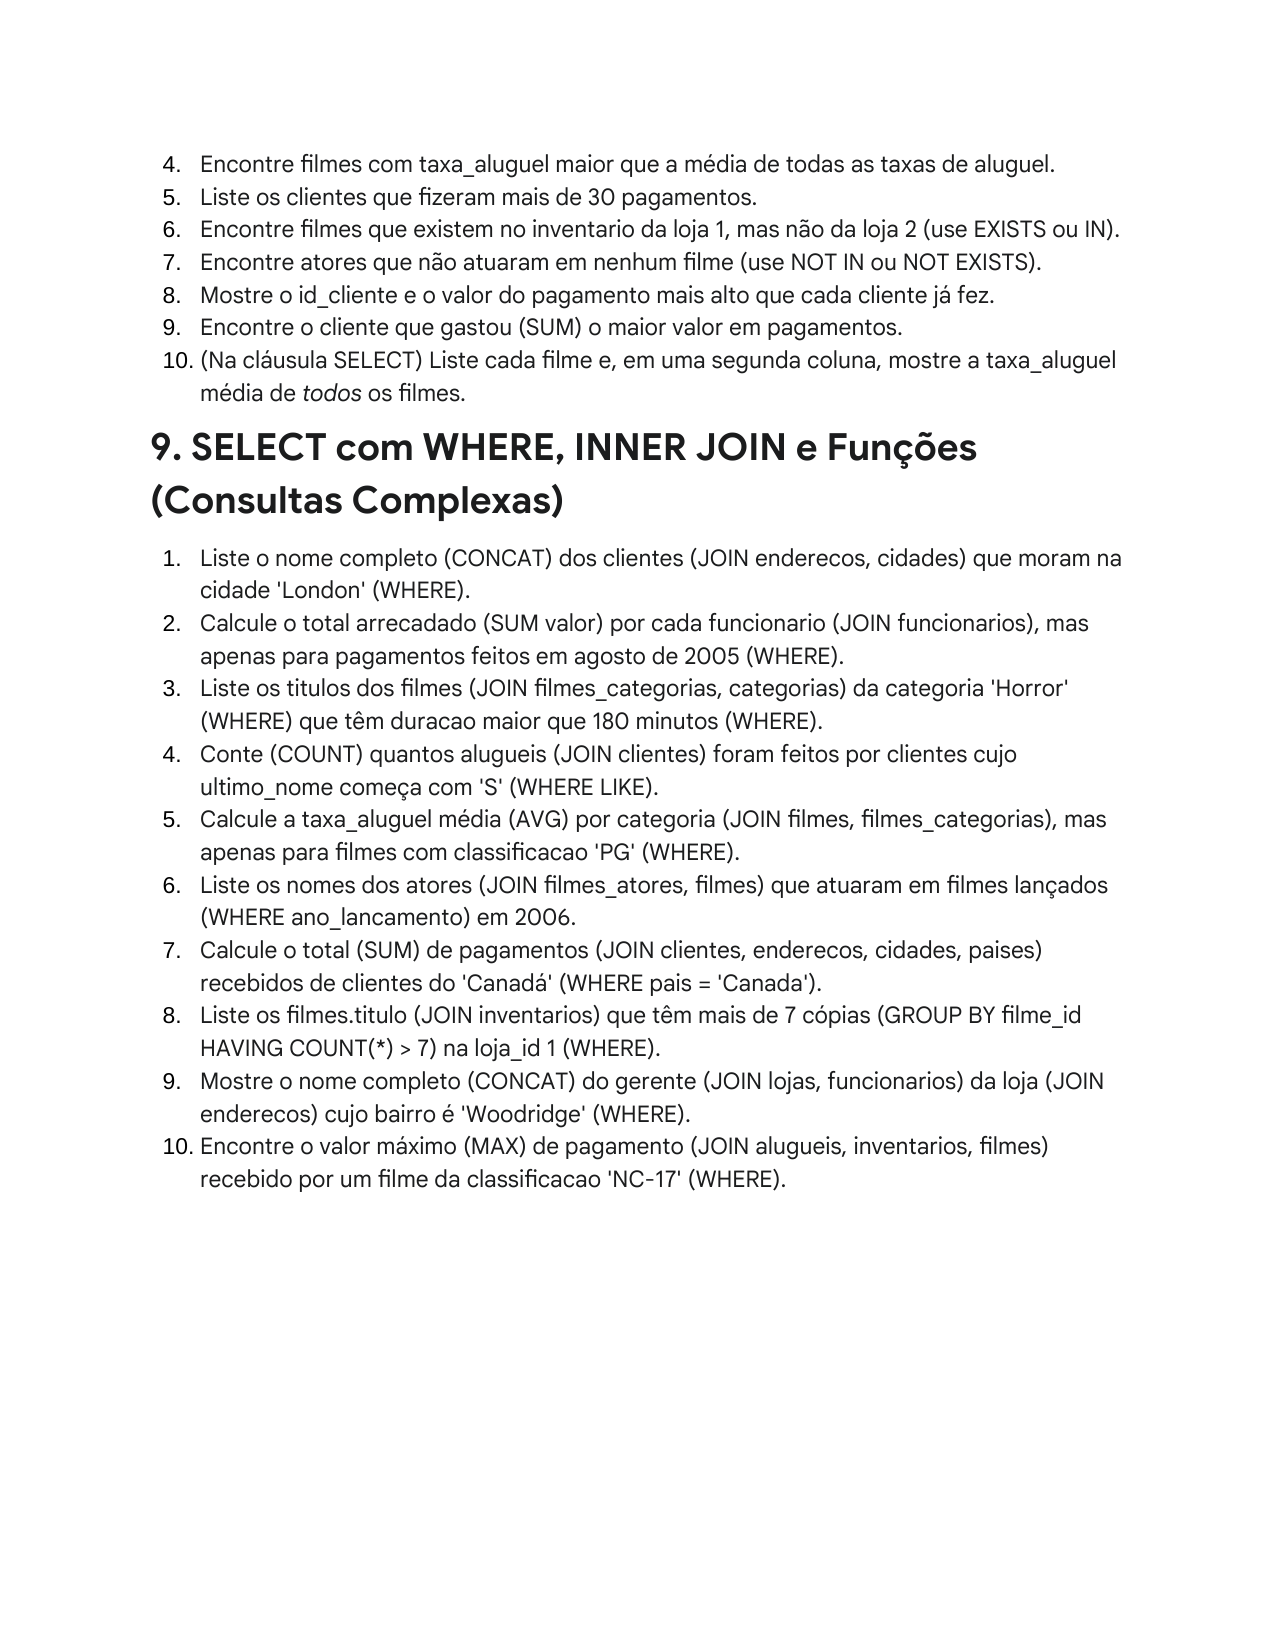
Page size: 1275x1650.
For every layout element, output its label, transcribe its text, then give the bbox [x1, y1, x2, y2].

list Mostre o id_cliente e o valor do pagamento mais alto que cada cliente já fez. [162, 281, 1125, 309]
list Liste os titulos dos filmes (JOIN filmes_categorias, categorias) da categoria 'Horror' (WHERE) que têm duracao maior que 180 minutos (WHERE). [162, 674, 1125, 736]
subtitle 9. SELECT com WHERE, INNER JOIN e Funções (Consultas Complexas) [150, 424, 1125, 525]
list Calcule o total (SUM) de pagamentos (JOIN clientes, enderecos, cidades, paises) recebidos de clientes do 'Canadá' (WHERE pais = 'Canada'). [162, 936, 1125, 998]
list Calcule o total arrecadado (SUM valor) por cada funcionario (JOIN funcionarios), mas apenas para pagamentos feitos em agosto de 2005 (WHERE). [162, 609, 1125, 671]
list (Na cláusula SELECT) Liste cada filme e, em uma segunda coluna, mostre a taxa_aluguel média de todos os filmes. [162, 346, 1125, 408]
list Liste o nome completo (CONCAT) dos clientes (JOIN enderecos, cidades) que moram na cidade 'London' (WHERE). [162, 544, 1125, 605]
list Mostre o nome completo (CONCAT) do gerente (JOIN lojas, funcionarios) da loja (JOIN enderecos) cujo bairro é 'Woodridge' (WHERE). [162, 1067, 1125, 1128]
list Encontre atores que não atuaram em nenhum filme (use NOT IN ou NOT EXISTS). [162, 248, 1125, 277]
list Encontre o valor máximo (MAX) de pagamento (JOIN alugueis, inventarios, filmes) recebido por um filme da classificacao 'NC-17' (WHERE). [162, 1132, 1125, 1194]
list Liste os filmes.titulo (JOIN inventarios) que têm mais de 7 cópias (GROUP BY filme_id HAVING COUNT(*) > 7) na loja_id 1 (WHERE). [162, 1002, 1125, 1063]
list Liste os clientes que fizeram mais de 30 pagamentos. [162, 183, 1125, 211]
list Calcule a taxa_aluguel média (AVG) por categoria (JOIN filmes, filmes_categorias), mas apenas para filmes com classificacao 'PG' (WHERE). [162, 805, 1125, 867]
list Encontre o cliente que gastou (SUM) o maior valor em pagamentos. [162, 313, 1125, 342]
list Encontre filmes que existem no inventario da loja 1, mas não da loja 2 (use EXISTS ou IN). [162, 215, 1125, 244]
list Encontre filmes com taxa_aluguel maior que a média de todas as taxas de aluguel. [162, 150, 1125, 179]
list Conte (COUNT) quantos alugueis (JOIN clientes) foram feitos por clientes cujo ultimo_nome começa com 'S' (WHERE LIKE). [162, 740, 1125, 801]
list Liste os nomes dos atores (JOIN filmes_atores, filmes) que atuaram em filmes lançados (WHERE ano_lancamento) em 2006. [162, 871, 1125, 932]
